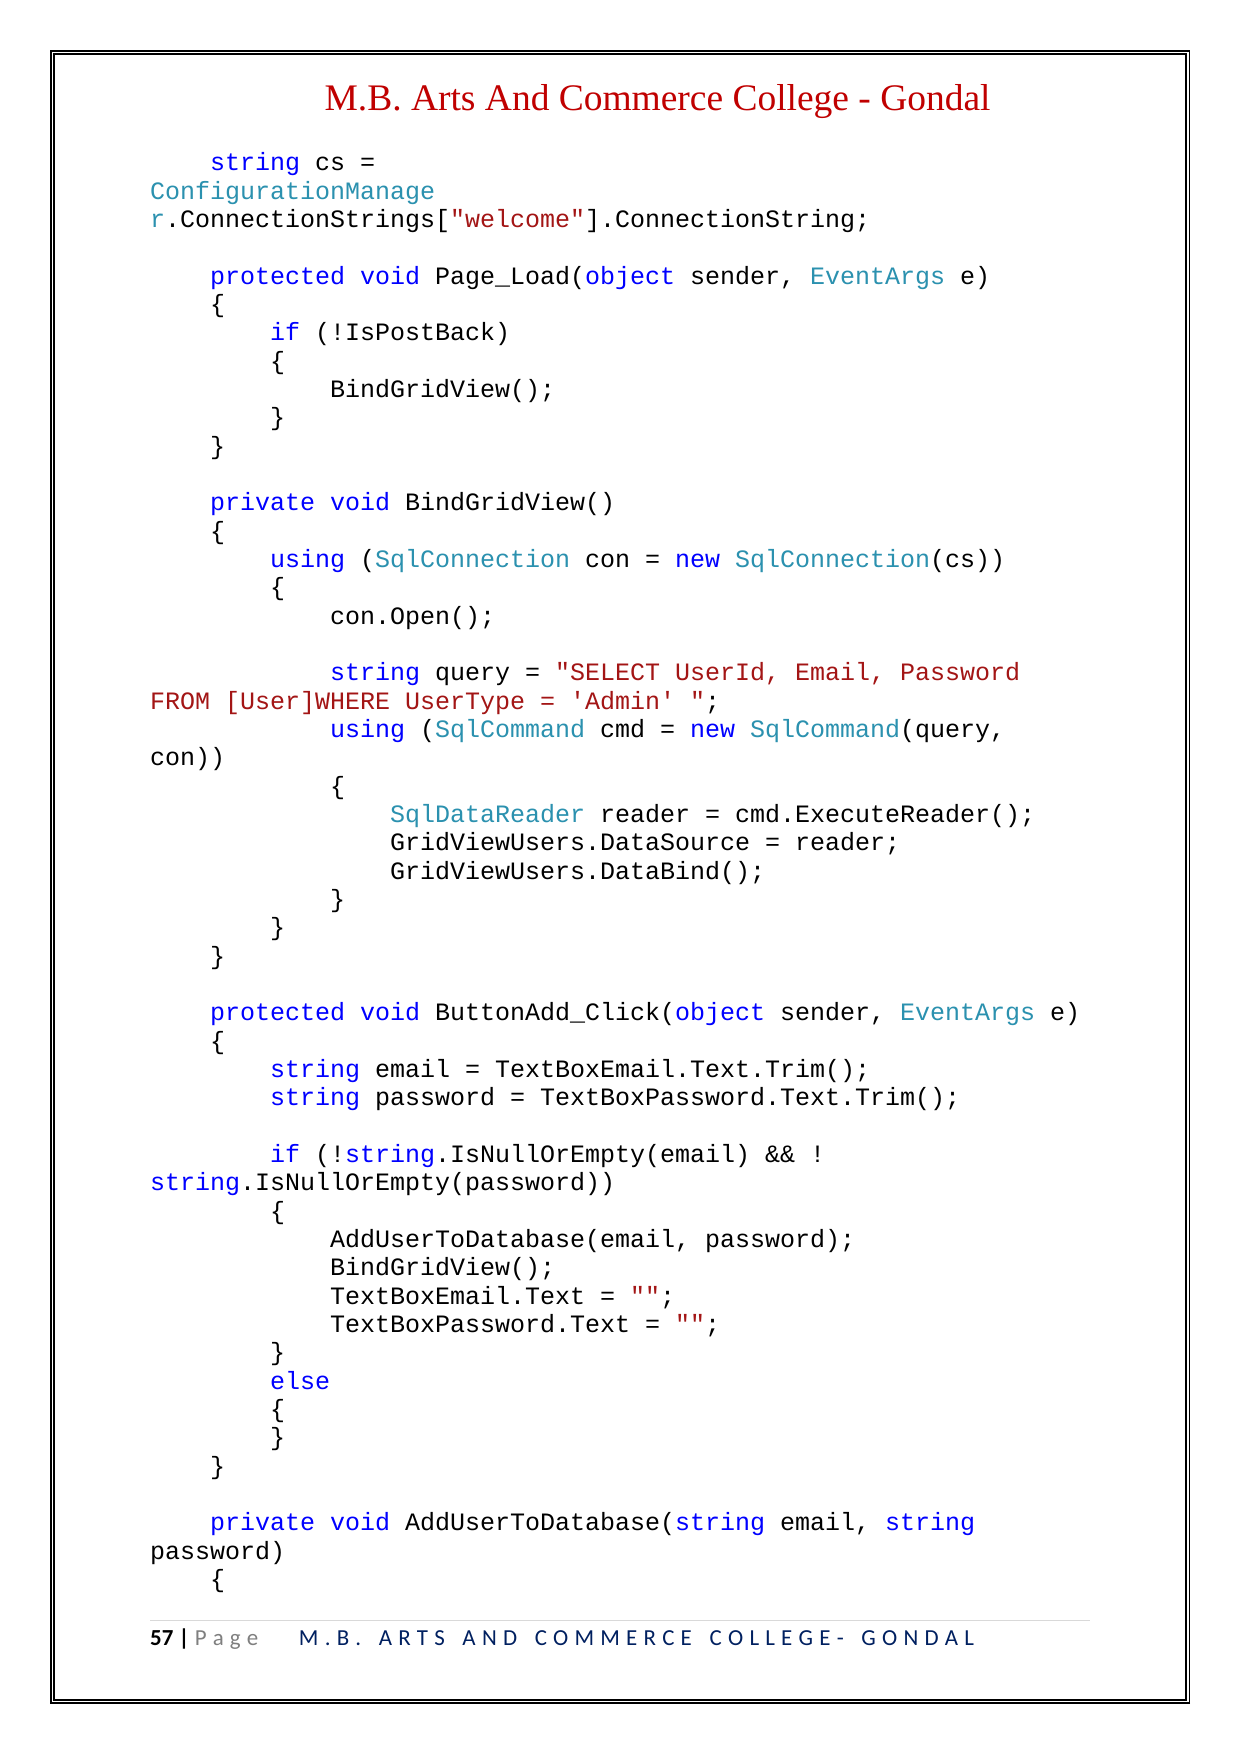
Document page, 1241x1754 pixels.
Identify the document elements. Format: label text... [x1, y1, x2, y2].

text string query = "SELECT UserId, Email, Password FROM [User]WHERE UserType = 'Admin' "; [150, 660, 1090, 717]
text string password = TextBoxPassword.Text.Trim(); [150, 1085, 1090, 1113]
text { [150, 518, 1090, 547]
text } [150, 433, 1090, 462]
text } [150, 1340, 1090, 1368]
text { [150, 348, 1090, 377]
text if (!IsPostBack) [150, 320, 1090, 348]
text BindGridView(); [150, 377, 1090, 405]
text AddUserToDatabase(email, password); [150, 1227, 1090, 1255]
text { [150, 575, 1090, 603]
text { [150, 1397, 1090, 1425]
text { [150, 1028, 1090, 1057]
text { [150, 773, 1090, 802]
text using (SqlCommand cmd = new SqlCommand(query, con)) [150, 717, 1090, 773]
text if (!string.IsNullOrEmpty(email) && !string.IsNullOrEmpty(password)) [150, 1142, 1090, 1198]
text TextBoxPassword.Text = ""; [150, 1312, 1090, 1340]
text con.Open(); [150, 603, 1090, 632]
text SqlDataReader reader = cmd.ExecuteReader(); [150, 802, 1090, 830]
text { [150, 1567, 1090, 1595]
text GridViewUsers.DataBind(); [150, 858, 1090, 887]
text protected void Page_Load(object sender, EventArgs e) [150, 263, 1090, 292]
text string cs = ConfigurationManager.ConnectionStrings["welcome"].ConnectionString; [150, 150, 1090, 235]
text string email = TextBoxEmail.Text.Trim(); [150, 1057, 1090, 1085]
text else [150, 1368, 1090, 1397]
text BindGridView(); [150, 1255, 1090, 1283]
text using (SqlConnection con = new SqlConnection(cs)) [150, 547, 1090, 575]
text } [150, 1425, 1090, 1453]
text private void BindGridView() [150, 490, 1090, 518]
text { [150, 292, 1090, 320]
text } [150, 1453, 1090, 1482]
text GridViewUsers.DataSource = reader; [150, 830, 1090, 858]
text { [150, 1198, 1090, 1227]
text } [150, 887, 1090, 915]
text } [150, 943, 1090, 972]
text } [150, 915, 1090, 943]
text } [150, 405, 1090, 433]
text protected void ButtonAdd_Click(object sender, EventArgs e) [150, 1000, 1090, 1028]
text TextBoxEmail.Text = ""; [150, 1283, 1090, 1312]
text private void AddUserToDatabase(string email, string password) [150, 1510, 1090, 1567]
